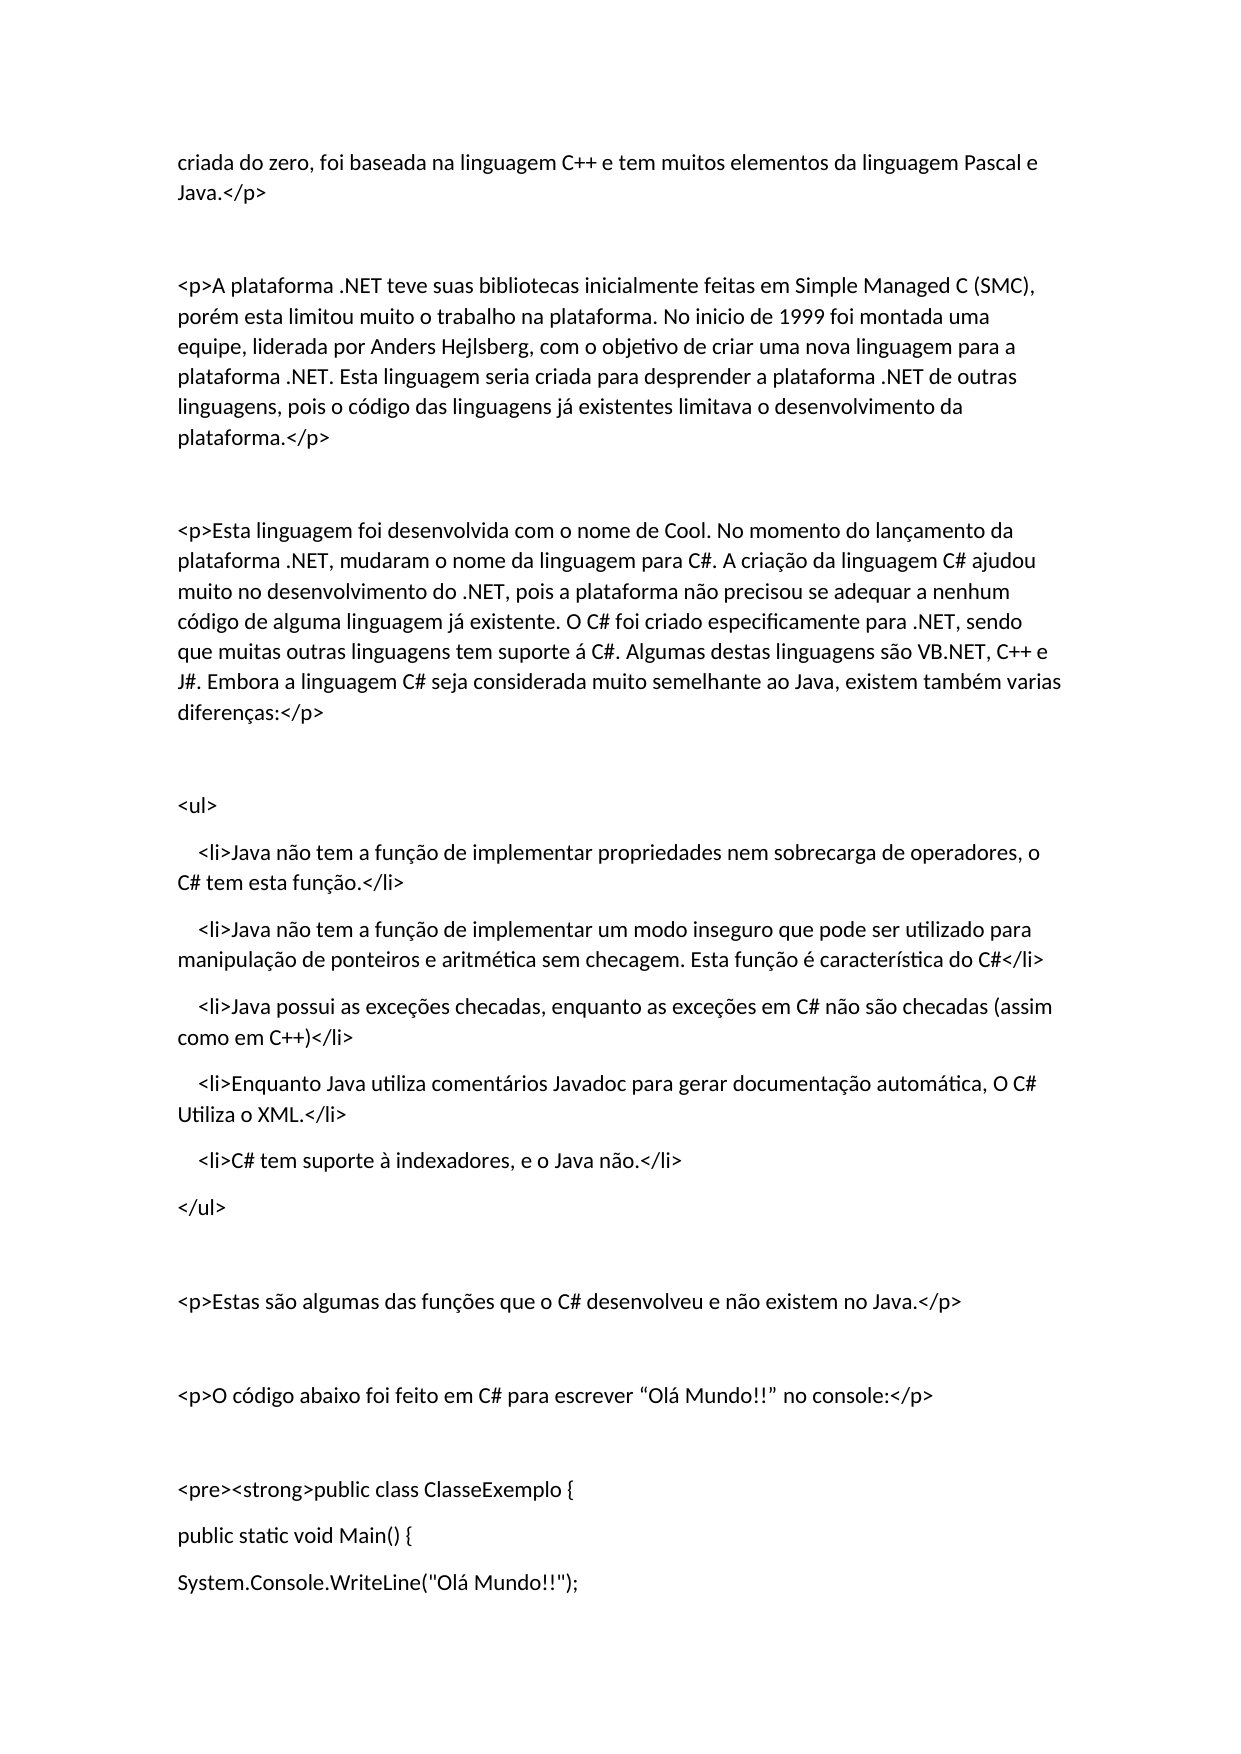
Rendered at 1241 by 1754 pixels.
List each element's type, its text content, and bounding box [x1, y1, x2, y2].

text <li>Enquanto Java utiliza comentários Javadoc para gerar documentação automática, O C# Utiliza o XML.</li> [177, 1069, 1063, 1128]
text <p>Esta linguagem foi desenvolvida com o nome de Cool. No momento do lançamento da plataforma .NET, mudaram o nome da linguagem para C#. A criação da linguagem C# ajudou muito no desenvolvimento do .NET, pois a plataforma não precisou se adequar a nenhum código de alguma linguagem já existente. O C# foi criado especificamente para .NET, sendo que muitas outras linguagens tem suporte á C#. Algumas destas linguagens são VB.NET, C++ e J#. Embora a linguagem C# seja considerada muito semelhante ao Java, existem também varias diferenças:</p> [177, 516, 1063, 726]
text System.Console.WriteLine("Olá Mundo!!"); [177, 1568, 1063, 1596]
text <ul> [177, 791, 1063, 819]
text public static void Main() { [177, 1522, 1063, 1549]
text <pre><strong>public class ClasseExemplo { [177, 1475, 1063, 1503]
text <li>Java não tem a função de implementar um modo inseguro que pode ser utilizado para manipulação de ponteiros e aritmética sem checagem. Esta função é característica do C#</li> [177, 915, 1063, 973]
text <p>Estas são algumas das funções que o C# desenvolveu e não existem no Java.</p> [177, 1287, 1063, 1315]
text <p>A plataforma .NET teve suas bibliotecas inicialmente feitas em Simple Managed C (SMC), porém esta limitou muito o trabalho na plataforma. No inicio de 1999 foi montada uma equipe, liderada por Anders Hejlsberg, com o objetivo de criar uma nova linguagem para a plataforma .NET. Esta linguagem seria criada para desprender a plataforma .NET de outras linguagens, pois o código das linguagens já existentes limitava o desenvolvimento da plataforma.</p> [177, 272, 1063, 451]
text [177, 148, 1063, 206]
text <p>O código abaixo foi feito em C# para escrever “Olá Mundo!!” no console:</p> [177, 1381, 1063, 1409]
text </ul> [177, 1193, 1063, 1221]
text <li>Java não tem a função de implementar propriedades nem sobrecarga de operadores, o C# tem esta função.</li> [177, 838, 1063, 896]
text <li>C# tem suporte à indexadores, e o Java não.</li> [177, 1147, 1063, 1174]
text <li>Java possui as exceções checadas, enquanto as exceções em C# não são checadas (assim como em C++)</li> [177, 992, 1063, 1051]
